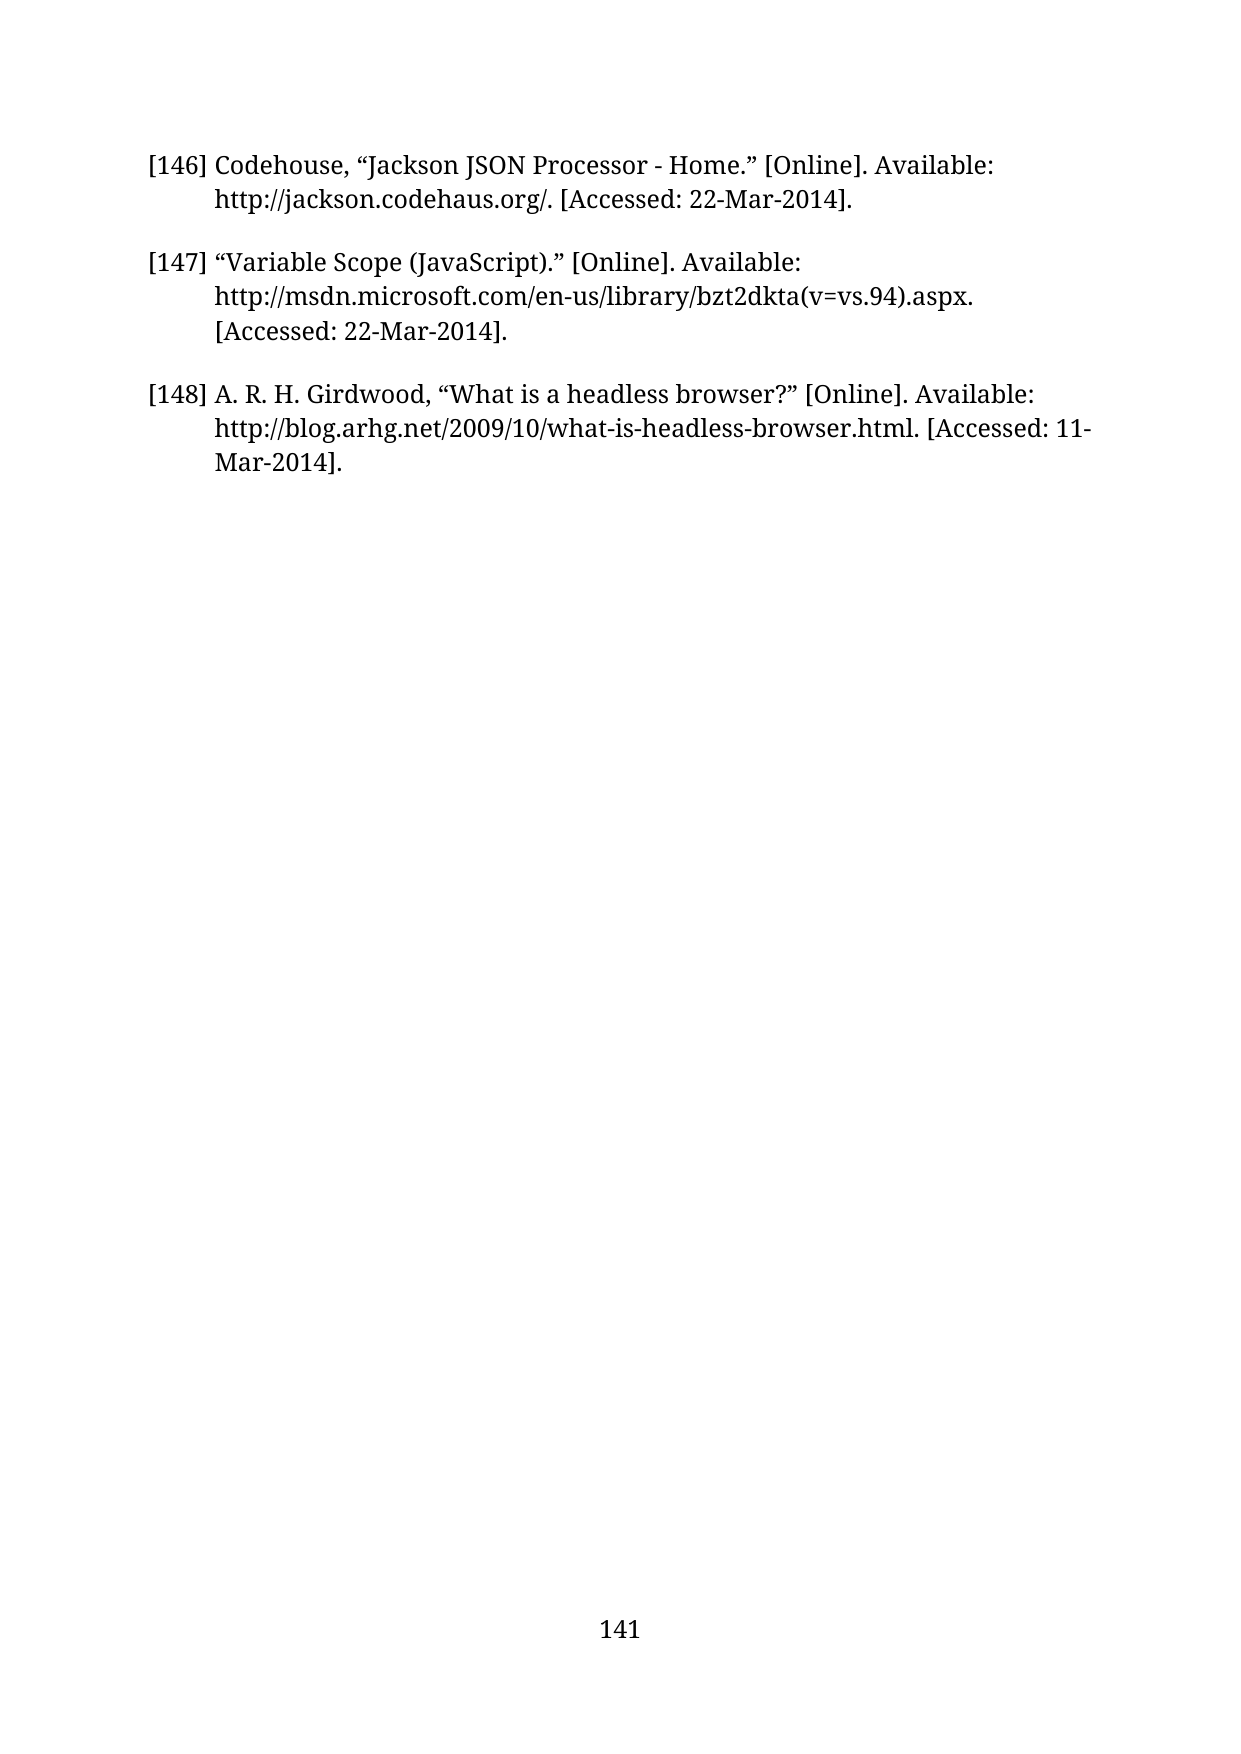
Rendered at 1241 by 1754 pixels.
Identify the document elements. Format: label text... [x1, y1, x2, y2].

text [146] Codehouse, “Jackson JSON Processor - Home.” [Online]. Available: http://jackson.codehaus.org/. [Accessed: 22-Mar-2014]. [148, 148, 1092, 216]
text [148] A. R. H. Girdwood, “What is a headless browser?” [Online]. Available: http://blog.arhg.net/2009/10/what-is-headless-browser.html. [Accessed: 11-Mar-2014]. [148, 376, 1092, 478]
text [147] “Variable Scope (JavaScript).” [Online]. Available: http://msdn.microsoft.com/en-us/library/bzt2dkta(v=vs.94).aspx. [Accessed: 22-Mar-2014]. [148, 245, 1092, 347]
